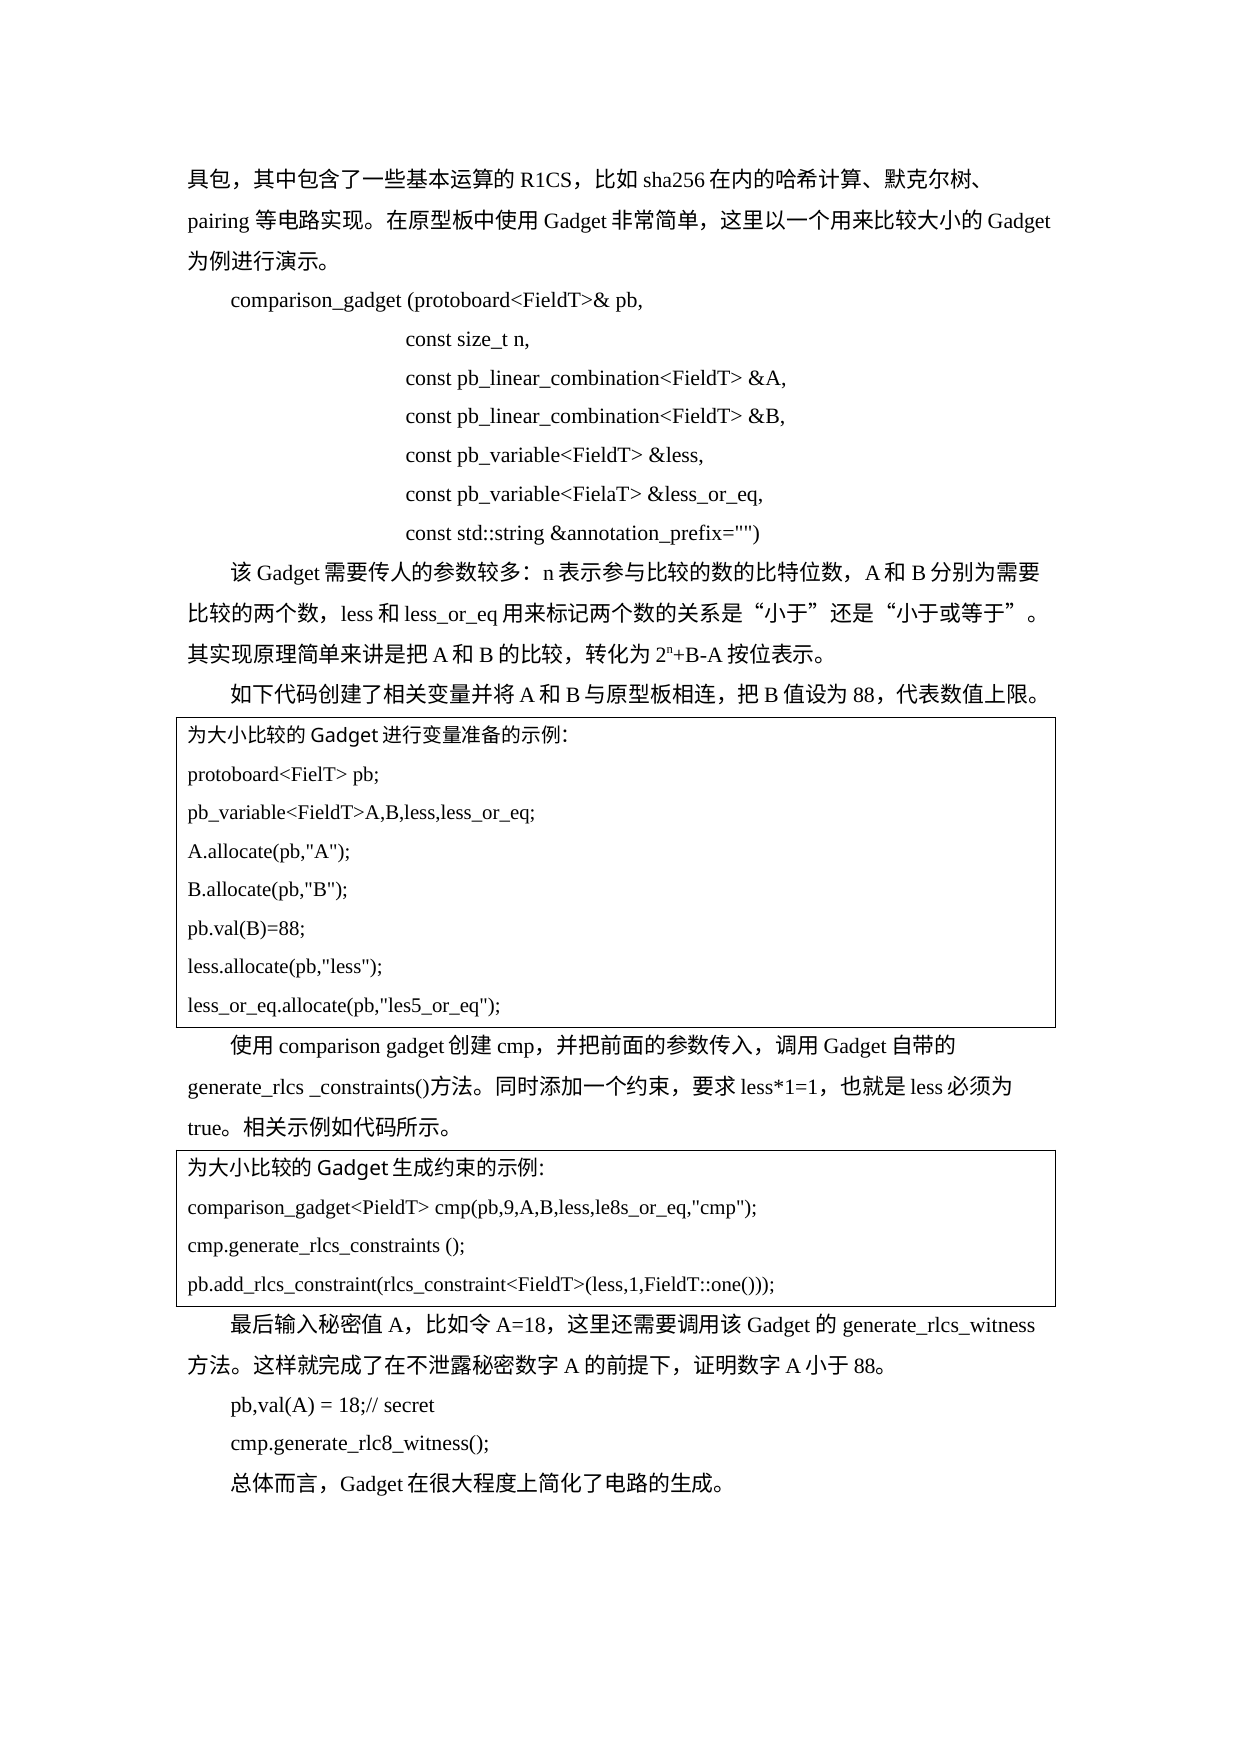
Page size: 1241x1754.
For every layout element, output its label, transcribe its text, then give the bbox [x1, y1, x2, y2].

text 最后输入秘密值A，比如令A=18，这里还需要调用该Gadget 的 generate_rlcs_witness 方法。这样就完成了在不泄露秘密数字A的前提下，证明数字A小于88。 [187, 1307, 1053, 1380]
text const std::string &annotation_prefix="") [362, 516, 1053, 549]
text pb,val(A) = 18;// secret [187, 1388, 1053, 1420]
text cmp.generate_rlc8_witness(); [187, 1427, 1053, 1459]
text const pb_variable<FielaT> &less_or_eq, [362, 477, 1053, 510]
text const size_t n, [362, 322, 1053, 355]
table_header 为大小比较的Gadget生成约束的示例: comparison_gadget<PieldT> cmp(pb,9,A,B,less,le8s_or_eq,"cmp"); cmp.generate_rlcs_constraints (); pb.add_rlcs_constraint(rlcs_constraint<FieldT>(less,1,FieldT::one())); [177, 1151, 1055, 1306]
text 总体而言，Gadget在很大程度上简化了电路的生成。 [187, 1465, 1053, 1498]
text const pb_linear_combination<FieldT> &B, [362, 400, 1053, 432]
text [187, 162, 1053, 276]
text const pb_linear_combination<FieldT> &A, [362, 361, 1053, 394]
text 使用comparison gadget创建cmp，并把前面的参数传入，调用Gadget自带的generate_rlcs _constraints()方法。同时添加一个约束，要求less*1=1，也就是less必须为true。相关示例如代码所示。 [187, 1028, 1053, 1142]
text 如下代码创建了相关变量并将A和B与原型板相连，把B值设为88，代表数值上限。 [187, 677, 1053, 709]
text const pb_variable<FieldT> &less, [362, 439, 1053, 471]
table_header 为大小比较的Gadget进行变量准备的示例： protoboard<FielT> pb; pb_variable<FieldT>A,B,less,less_or_eq; A.allocate(pb,"A"); B.allocate(pb,"B"); pb.val(B)=88; less.allocate(pb,"less"); less_or_eq.allocate(pb,"les5_or_eq"); [177, 718, 1055, 1027]
text 该Gadget需要传人的参数较多：n表示参与比较的数的比特位数，A 和 B分别为需要比较的两个数，less和less_or_eq用来标记两个数的关系是“小于”还是“小于或等于”。其实现原理简单来讲是把A和B的比较，转化为2n+B-A按位表示。 [187, 555, 1053, 669]
text comparison_gadget (protoboard<FieldT>& pb, [187, 284, 1053, 316]
